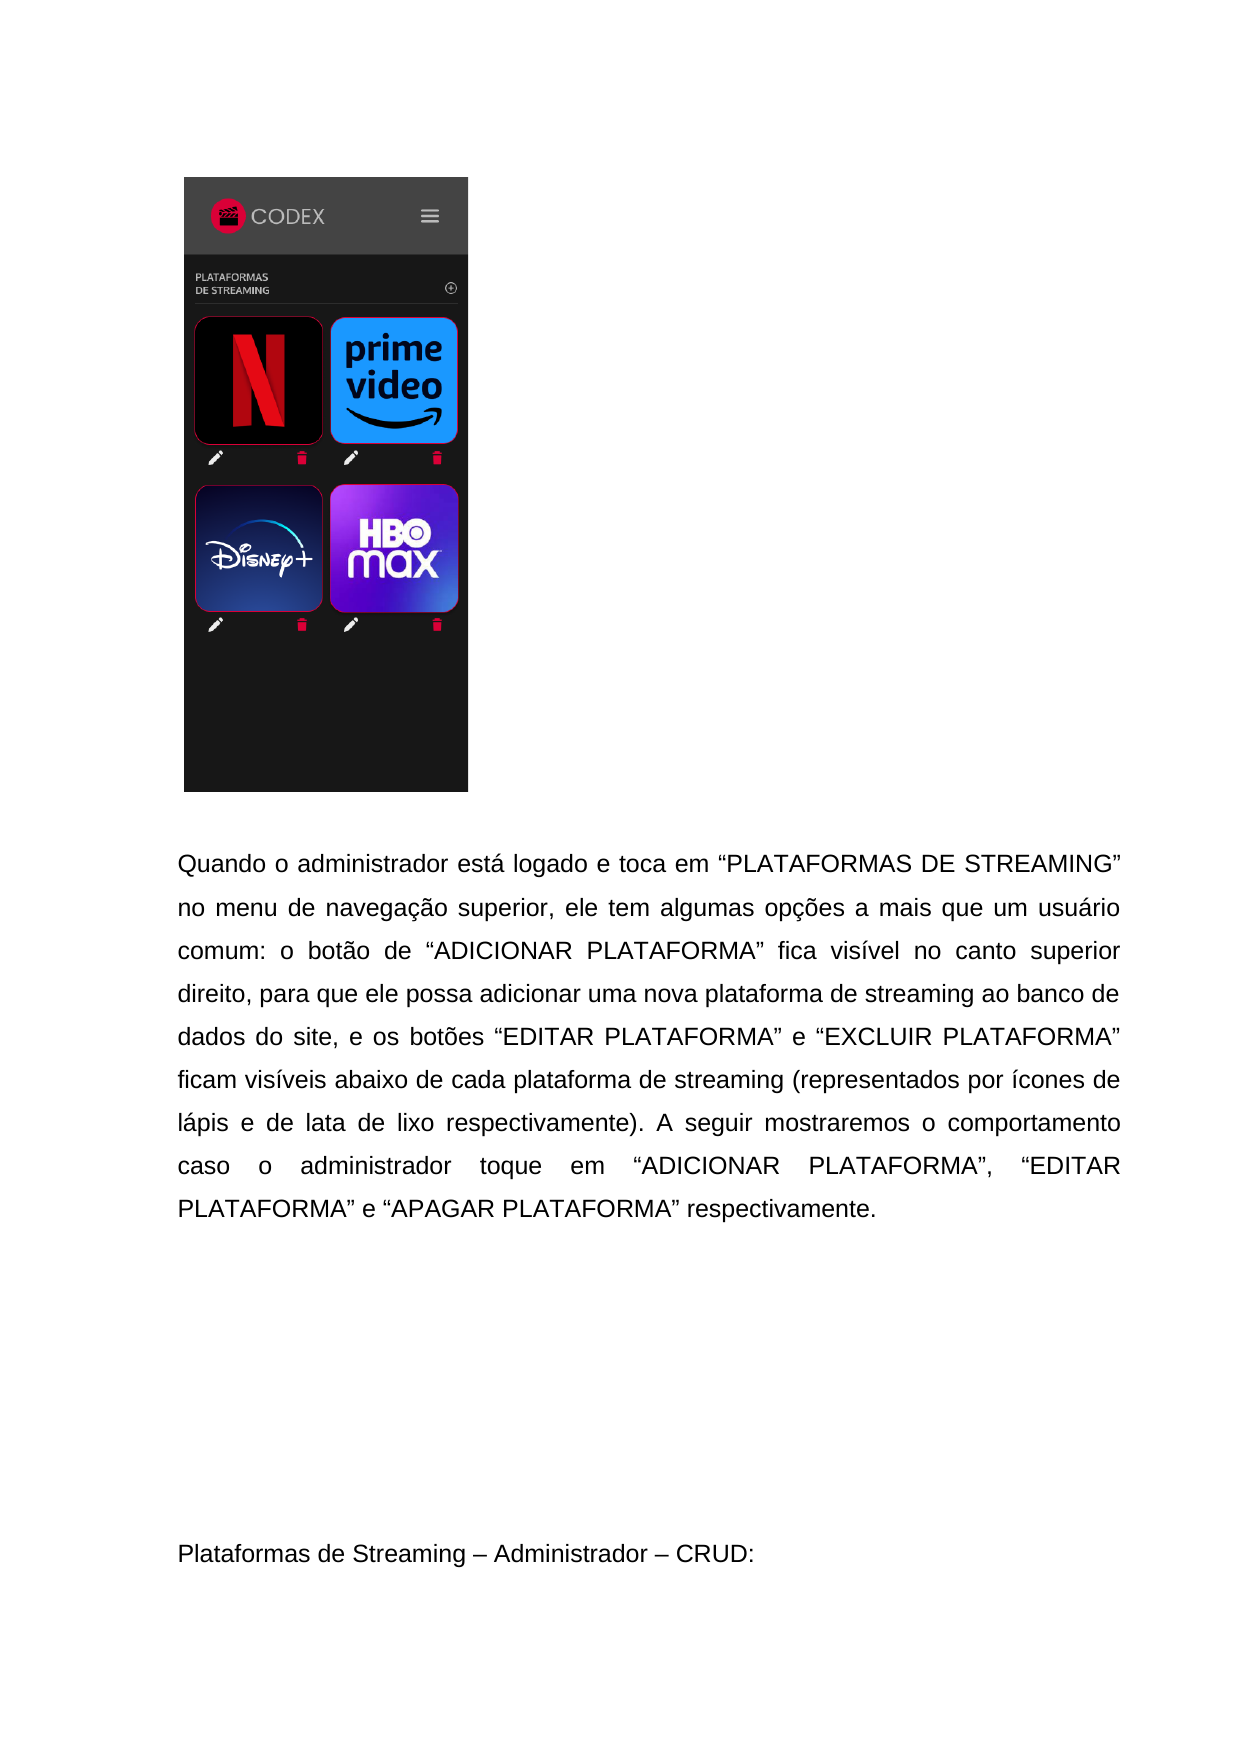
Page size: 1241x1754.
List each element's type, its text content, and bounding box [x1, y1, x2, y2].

picture [184, 177, 469, 792]
text Quando o administrador está logado e toca em “PLATAFORMAS DE STREAMING” no menu de navegação superior, ele tem algumas opções a mais que um usuário comum: o botão de “ADICIONAR PLATAFORMA” fica visível no canto superior direito, para que ele possa adicionar uma nova plataforma de streaming ao banco de dados do site, e os botões “EDITAR PLATAFORMA” e “EXCLUIR PLATAFORMA” ficam visíveis abaixo de cada plataforma de streaming (representados por ícones de lápis e de lata de lixo respectivamente). A seguir mostraremos o comportamento caso o administrador toque em “ADICIONAR PLATAFORMA”, “EDITAR PLATAFORMA” e “APAGAR PLATAFORMA” respectivamente. [177, 849, 1122, 1223]
text Plataformas de Streaming – Administrador – CRUD: [177, 1539, 1122, 1568]
